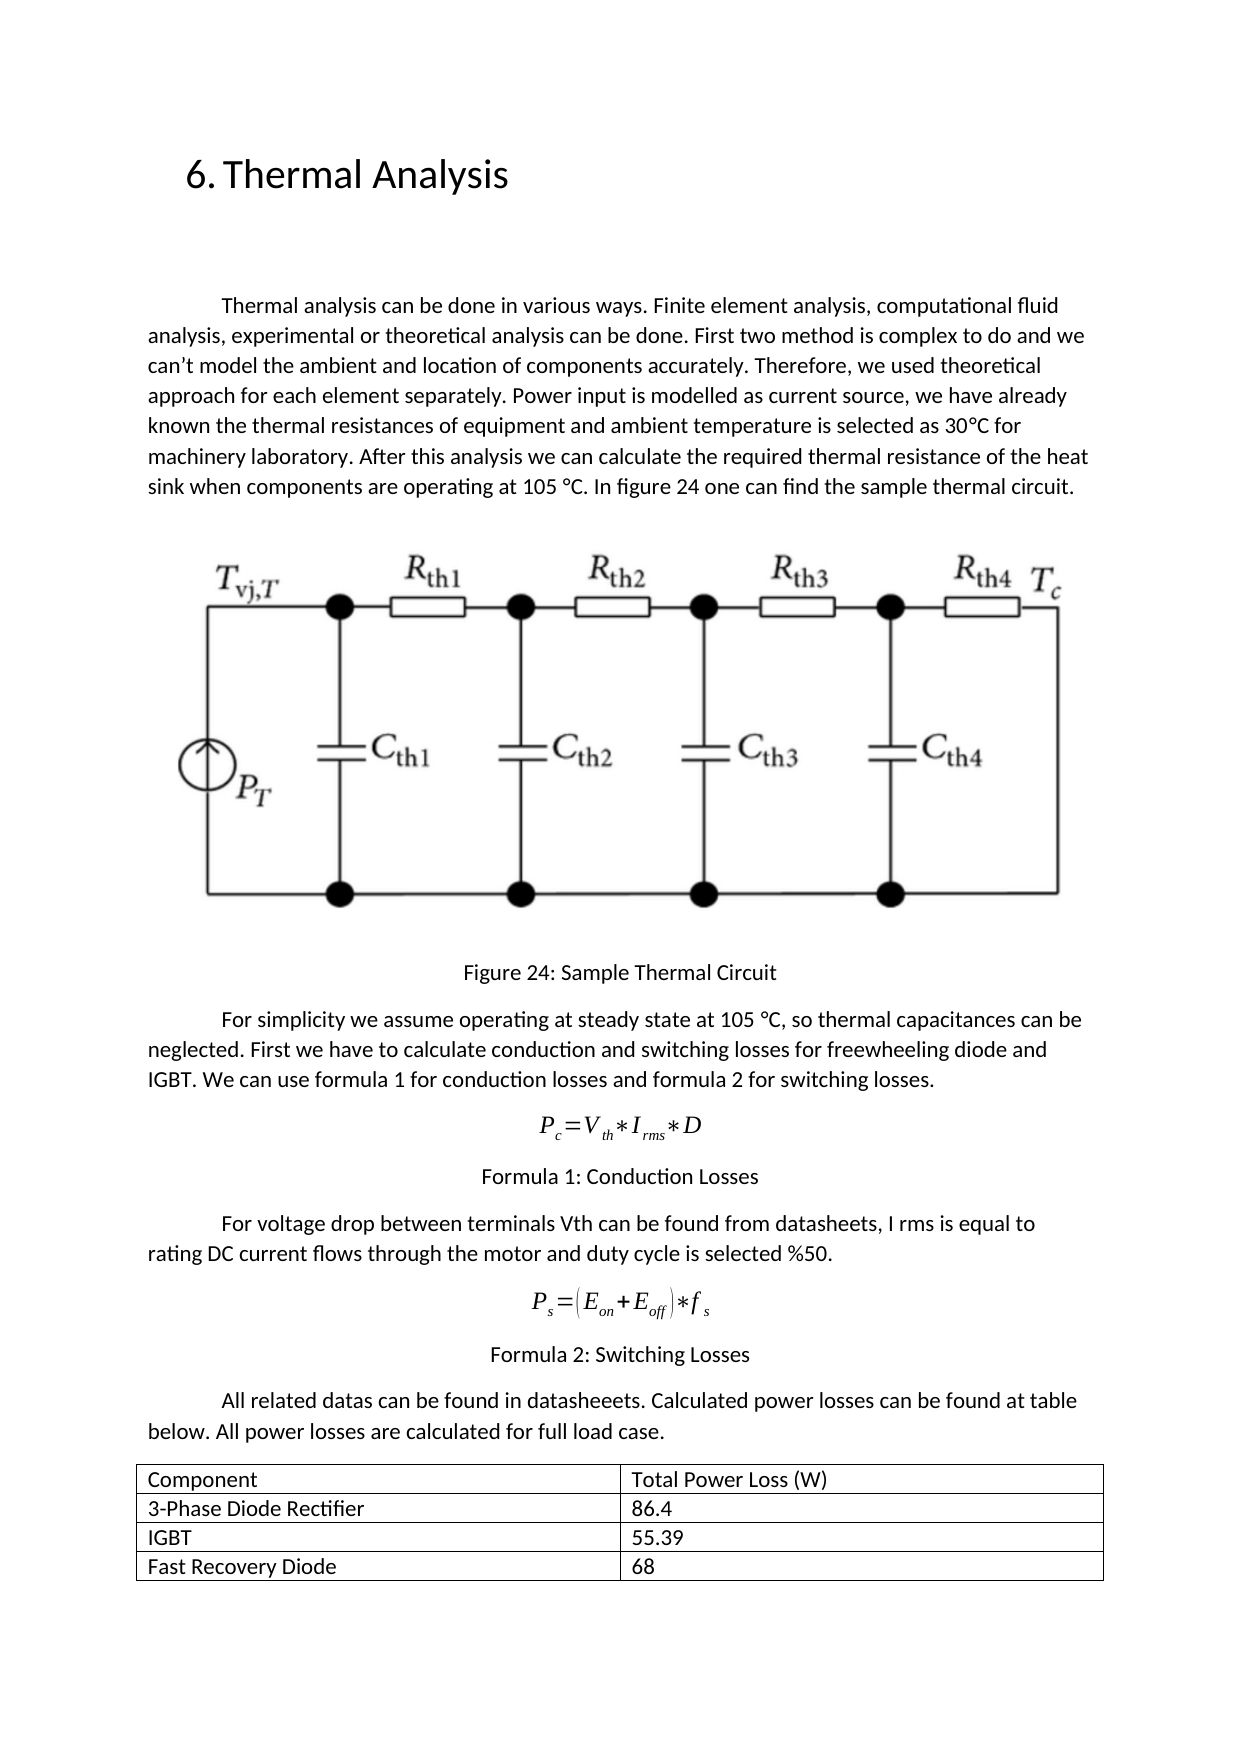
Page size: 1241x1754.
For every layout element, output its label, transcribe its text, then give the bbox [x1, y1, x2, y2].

text Figure 24: Sample Thermal Circuit [148, 958, 1093, 986]
table_cell Fast Recovery Diode [137, 1552, 620, 1580]
text Thermal analysis can be done in various ways. Finite element analysis, computational fluid analysis, experimental or theoretical analysis can be done. First two method is complex to do and we can’t model the ambient and location of components accurately. Therefore, we used theoretical approach for each element separately. Power input is modelled as current source, we have already known the thermal resistances of equipment and ambient temperature is selected as 30°C for machinery laboratory. After this analysis we can calculate the required thermal resistance of the heat sink when components are operating at 105 °C. In figure 24 one can find the sample thermal circuit. [148, 291, 1093, 500]
text Formula 1: Conduction Losses [148, 1162, 1093, 1190]
table_cell 68 [621, 1552, 1103, 1580]
table_header Component [137, 1465, 620, 1493]
list Thermal Analysis [185, 148, 1093, 198]
text All related datas can be found in datasheeets. Calculated power losses can be found at table below. All power losses are calculated for full load case. [148, 1387, 1093, 1445]
text Formula 2: Switching Losses [148, 1340, 1093, 1368]
table_cell IGBT [137, 1523, 620, 1551]
table_cell 86.4 [621, 1494, 1103, 1522]
picture [147, 518, 1093, 939]
table_cell 55.39 [621, 1523, 1103, 1551]
text For voltage drop between terminals Vth can be found from datasheets, I rms is equal to rating DC current flows through the motor and duty cycle is selected %50. [148, 1209, 1093, 1267]
table_cell 3-Phase Diode Rectifier [137, 1494, 620, 1522]
text For simplicity we assume operating at steady state at 105 °C, so thermal capacitances can be neglected. First we have to calculate conduction and switching losses for freewheeling diode and IGBT. We can use formula 1 for conduction losses and formula 2 for switching losses. [148, 1005, 1093, 1093]
table_header Total Power Loss (W) [621, 1465, 1103, 1493]
